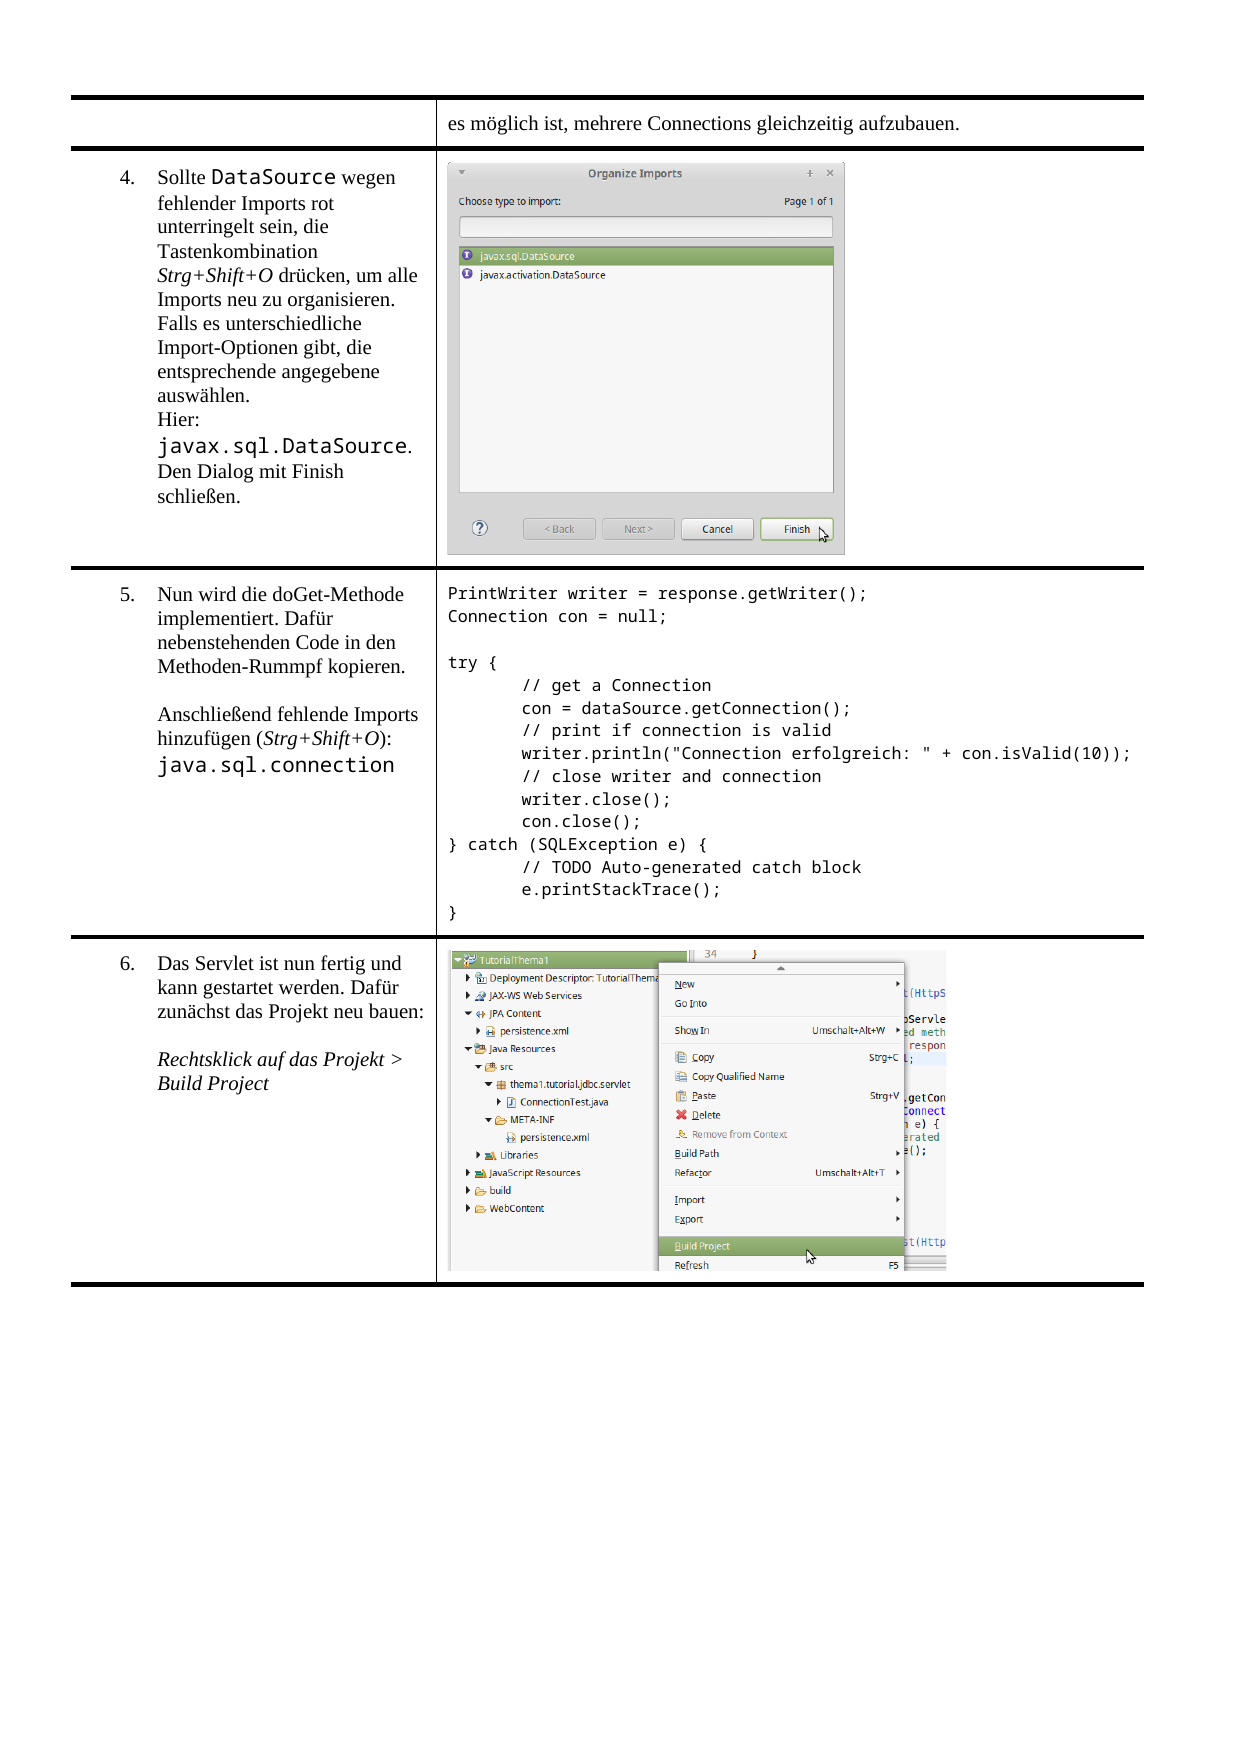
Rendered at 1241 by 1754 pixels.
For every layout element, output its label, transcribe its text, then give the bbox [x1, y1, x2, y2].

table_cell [71, 100, 436, 146]
table_cell Nun wird die doGet-Methode implementiert. Dafür nebenstehenden Code in den Methoden-Rummpf kopieren. Anschließend fehlende Imports hinzufügen (Strg+Shift+O): java.sql.connection [71, 570, 436, 934]
table_cell [437, 151, 1143, 566]
table_cell [437, 939, 1143, 1282]
table_cell Das Servlet ist nun fertig und kann gestartet werden. Dafür zunächst das Projekt neu bauen: Rechtsklick auf das Projekt > Build Project [71, 939, 436, 1282]
picture [447, 162, 845, 555]
picture [447, 950, 947, 1271]
table_cell Sollte DataSource wegen fehlender Imports rot unterringelt sein, die Tastenkombination Strg+Shift+O drücken, um alle Imports neu zu organisieren. Falls es unterschiedliche Import-Optionen gibt, die entsprechende angegebene auswählen. Hier: javax.sql.DataSource. Den Dialog mit Finish schließen. [71, 151, 436, 566]
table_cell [437, 100, 1143, 146]
table_cell PrintWriter writer = response.getWriter(); Connection con = null; try { // get a Connection con = dataSource.getConnection(); // print if connection is valid writer.println("Connection erfolgreich: " + con.isValid(10)); // close writer and connection writer.close(); con.close(); } catch (SQLException e) { // TODO Auto-generated catch block e.printStackTrace(); } [437, 570, 1143, 934]
